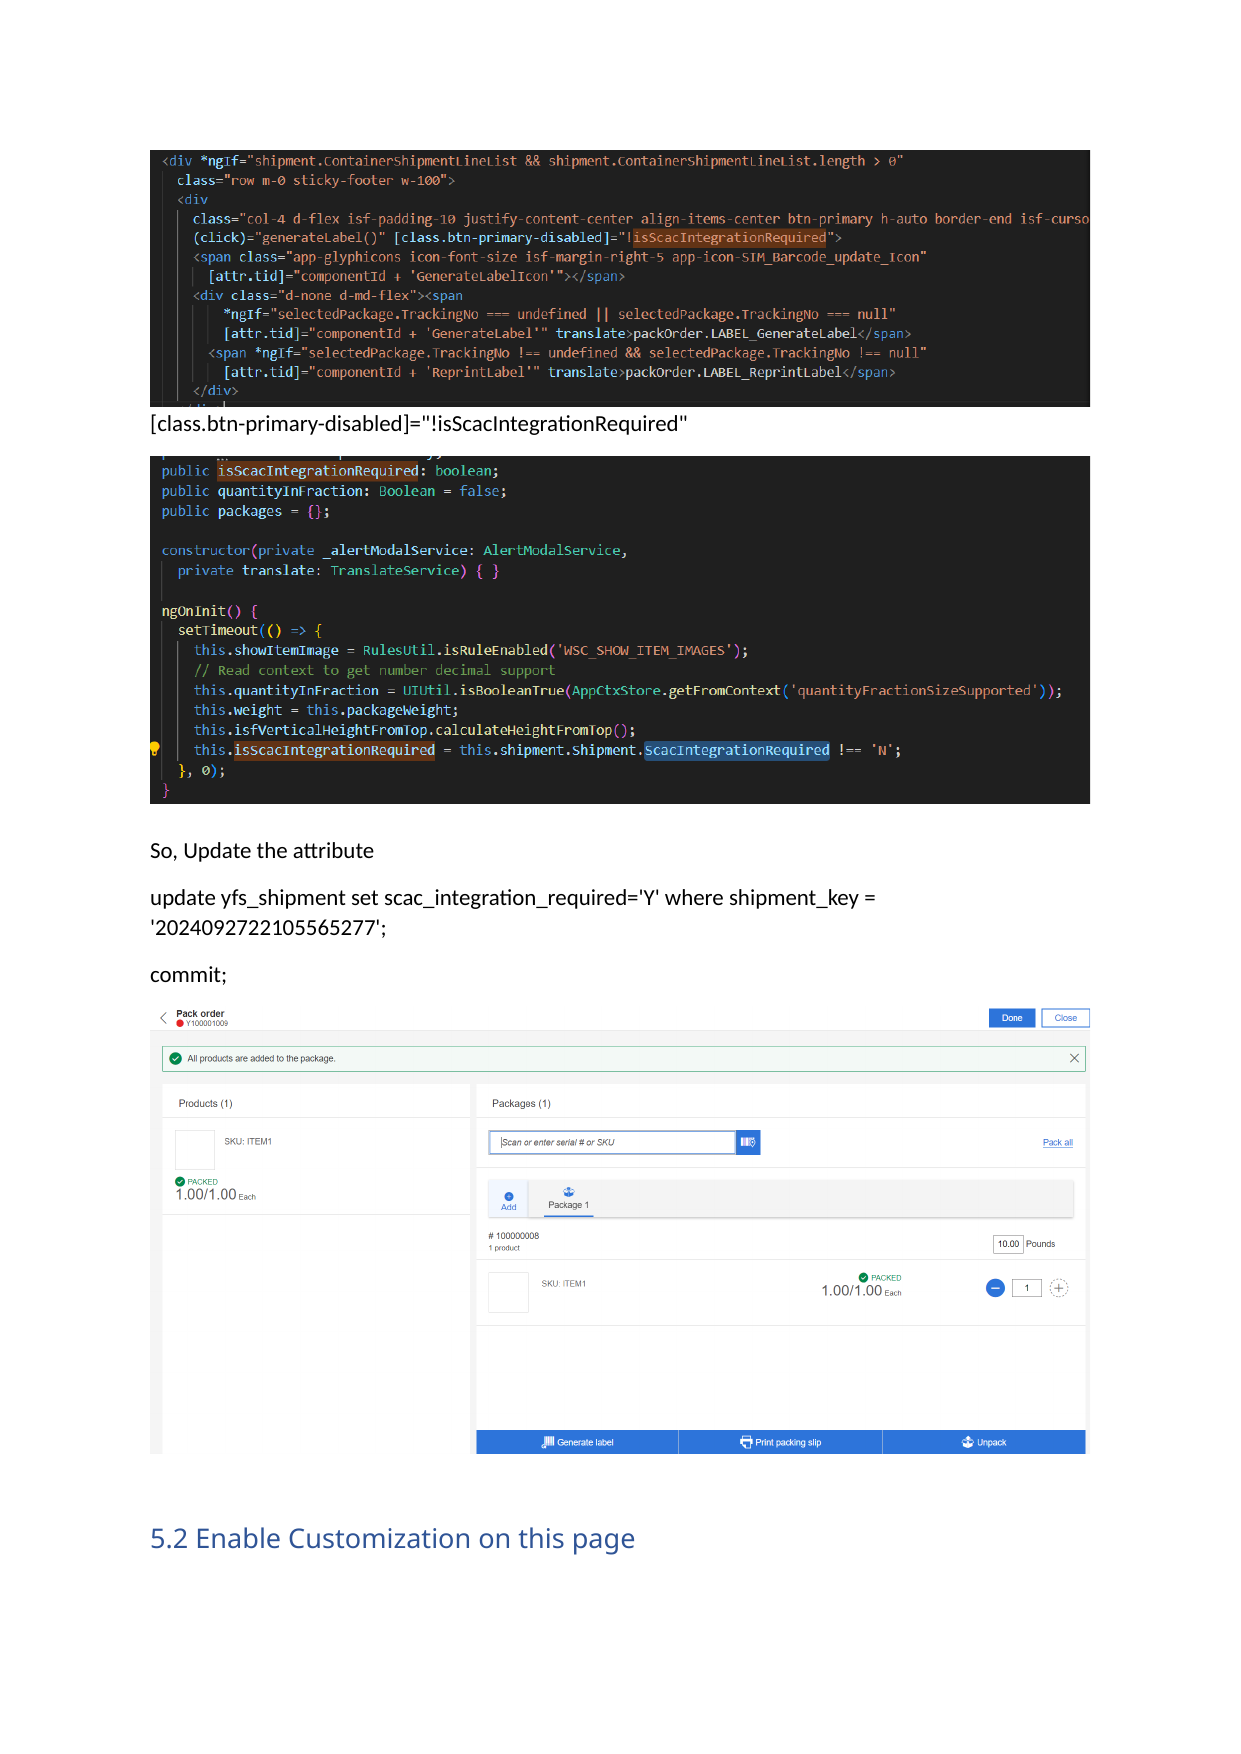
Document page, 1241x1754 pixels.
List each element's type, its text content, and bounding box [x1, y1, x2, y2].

picture [150, 456, 1091, 804]
picture [150, 150, 1091, 407]
text commit; [150, 960, 1090, 988]
text [class.btn-primary-disabled]="!isScacIntegrationRequired" [150, 407, 1090, 437]
text So, Update the attribute [150, 804, 1090, 864]
picture [150, 1006, 1091, 1454]
subtitle 5.2 Enable Customization on this page [150, 1520, 1090, 1557]
text update yfs_shipment set scac_integration_required='Y' where shipment_key = '2024092722105565277'; [150, 883, 1090, 941]
